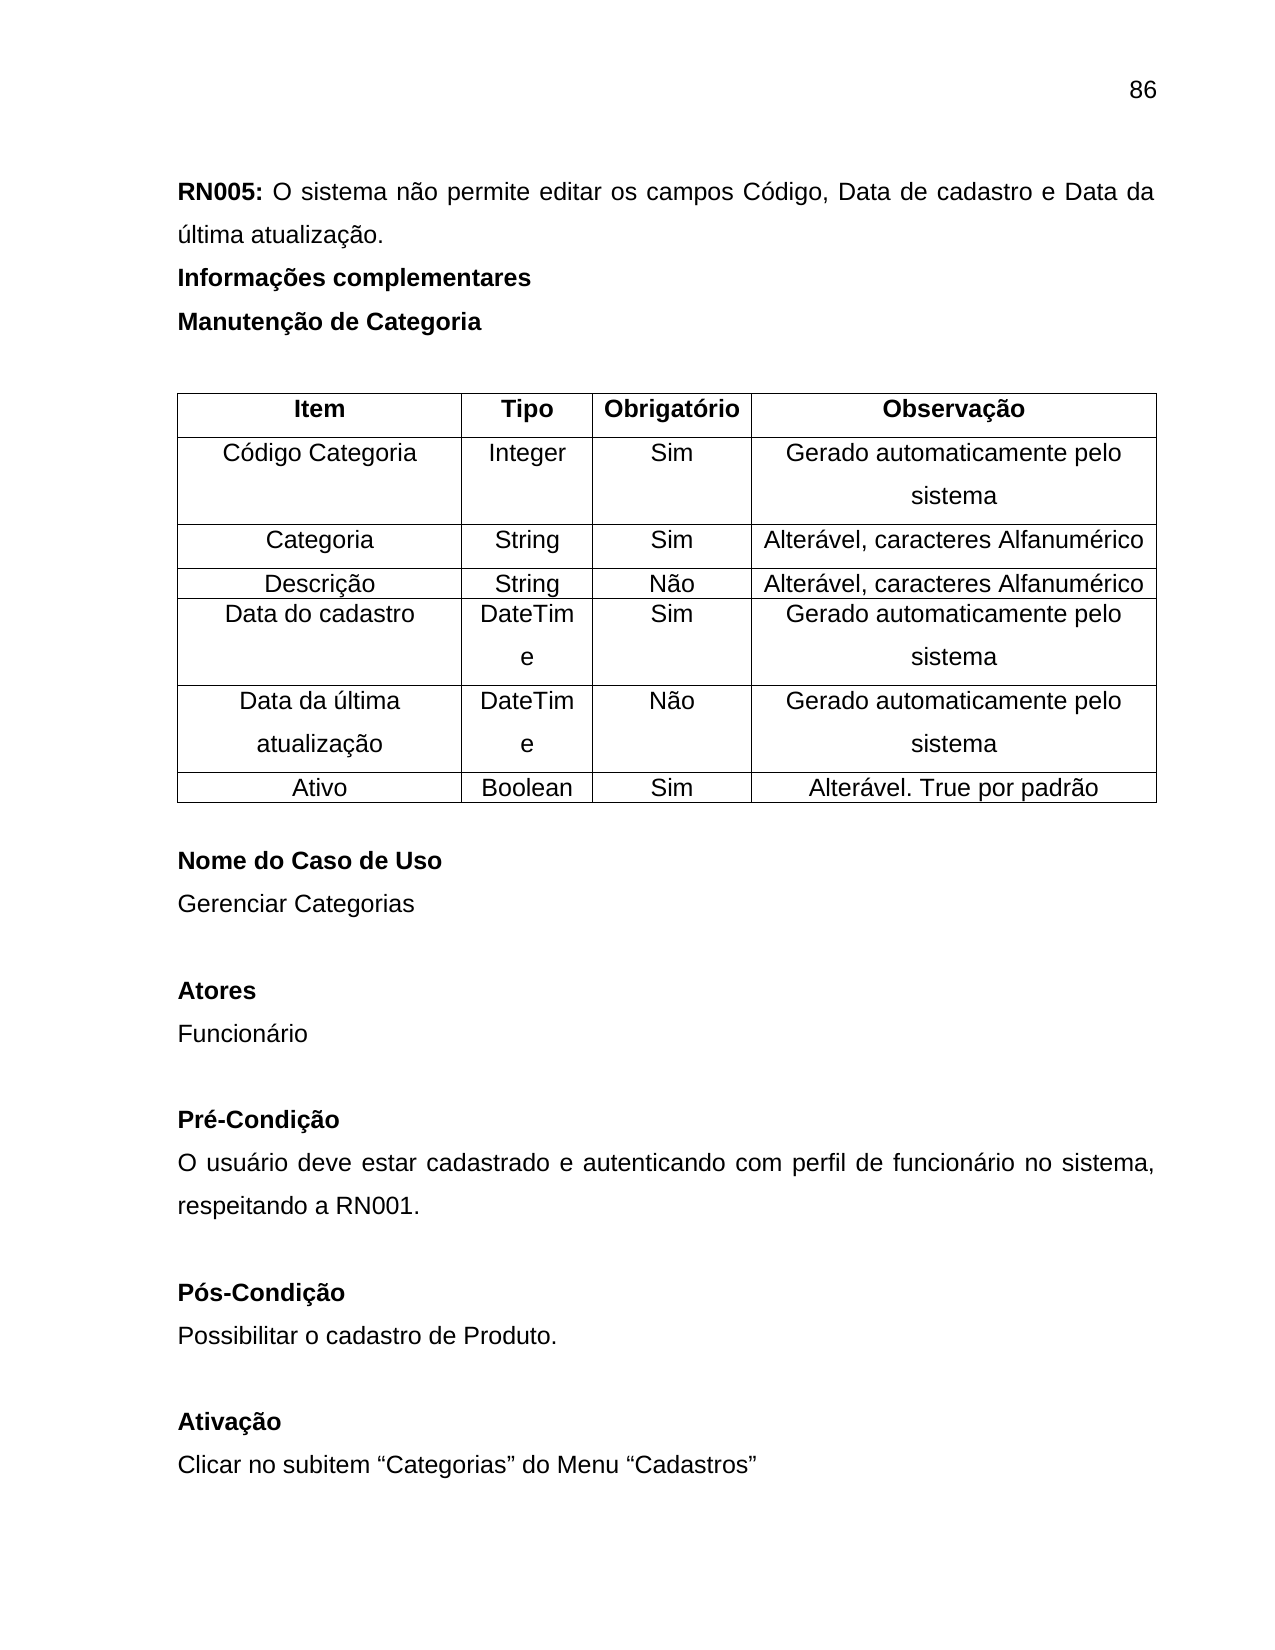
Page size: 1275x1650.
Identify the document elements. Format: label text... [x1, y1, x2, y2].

text Ativação [177, 1407, 1157, 1436]
table_cell Descrição [178, 569, 461, 598]
text O usuário deve estar cadastrado e autenticando com perfil de funcionário no sistema, respeitando a RN001. [177, 1148, 1157, 1220]
text Nome do Caso de Uso [177, 846, 1157, 875]
text Funcionário [177, 1019, 1157, 1047]
text Manutenção de Categoria [177, 307, 1157, 335]
text RN005: O sistema não permite editar os campos Código, Data de cadastro e Data da última atualização. [177, 177, 1157, 249]
table_cell Ativo [178, 773, 461, 802]
text Informações complementares [177, 263, 1157, 292]
table_cell Sim [593, 438, 751, 524]
text Gerenciar Categorias [177, 889, 1157, 918]
table_cell Gerado automaticamente pelo sistema [752, 438, 1156, 524]
text Clicar no subitem “Categorias” do Menu “Cadastros” [177, 1450, 1157, 1479]
table_cell Sim [593, 525, 751, 568]
table_header Tipo [462, 394, 592, 437]
table_cell Integer [462, 438, 592, 524]
text Possibilitar o cadastro de Produto. [177, 1321, 1157, 1349]
table_cell Categoria [178, 525, 461, 568]
table_cell Boolean [462, 773, 592, 802]
table_cell String [462, 569, 592, 598]
table_cell Não [593, 569, 751, 598]
table_cell String [462, 525, 592, 568]
table_cell Alterável, caracteres Alfanumérico [752, 569, 1156, 598]
table_cell DateTime [462, 686, 592, 772]
table_cell Gerado automaticamente pelo sistema [752, 599, 1156, 685]
table_cell Sim [593, 599, 751, 685]
table_cell DateTime [462, 599, 592, 685]
text Pós-Condição [177, 1277, 1157, 1306]
table_cell Código Categoria [178, 438, 461, 524]
table_header Item [178, 394, 461, 437]
table_cell Data do cadastro [178, 599, 461, 685]
table_cell Sim [593, 773, 751, 802]
table_cell Gerado automaticamente pelo sistema [752, 686, 1156, 772]
table_header Observação [752, 394, 1156, 437]
table_cell Não [593, 686, 751, 772]
text Atores [177, 976, 1157, 1004]
table_cell Data da última atualização [178, 686, 461, 772]
text Pré-Condição [177, 1105, 1157, 1134]
table_cell Alterável, caracteres Alfanumérico [752, 525, 1156, 568]
table_header Obrigatório [593, 394, 751, 437]
table_cell Alterável. True por padrão [752, 773, 1156, 802]
